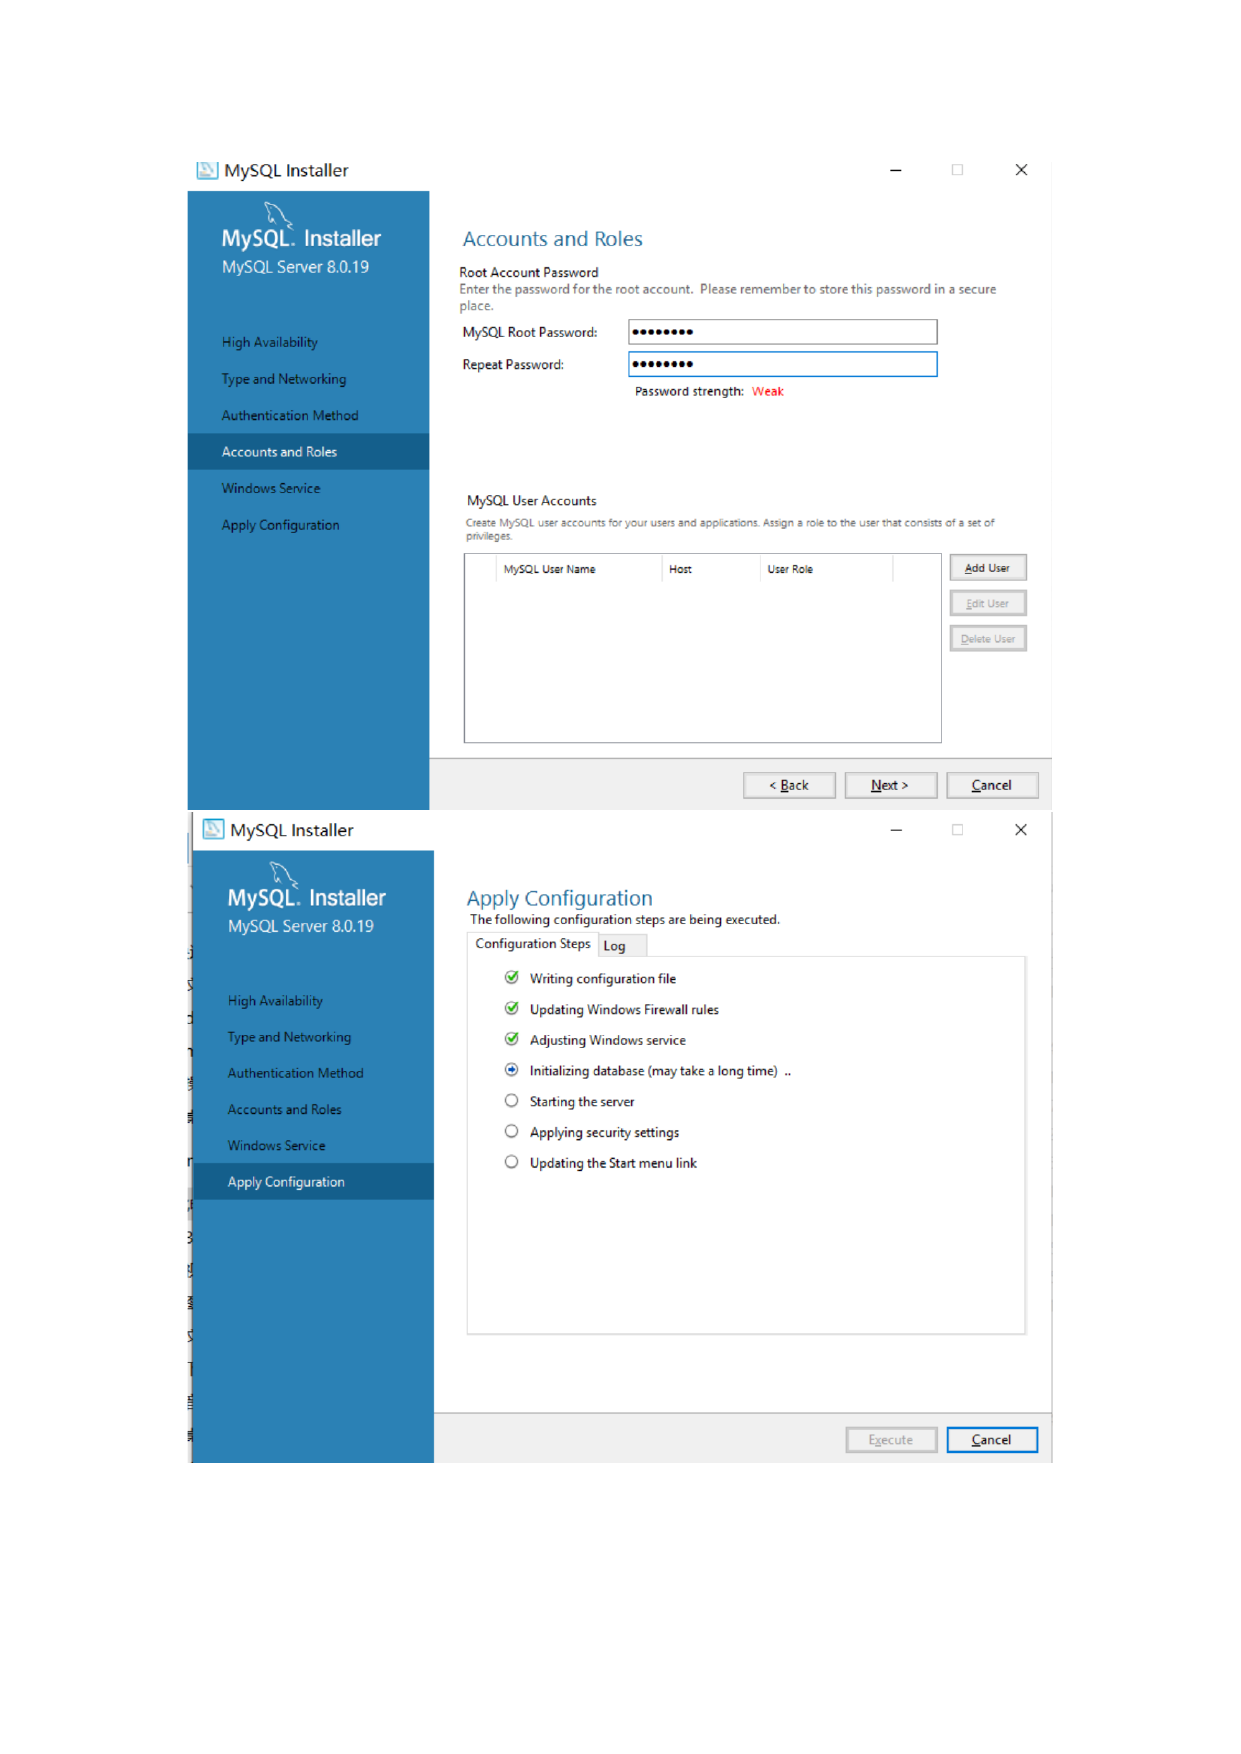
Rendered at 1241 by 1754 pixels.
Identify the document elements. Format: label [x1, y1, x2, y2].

picture [187, 162, 1052, 810]
picture [187, 812, 1053, 1463]
